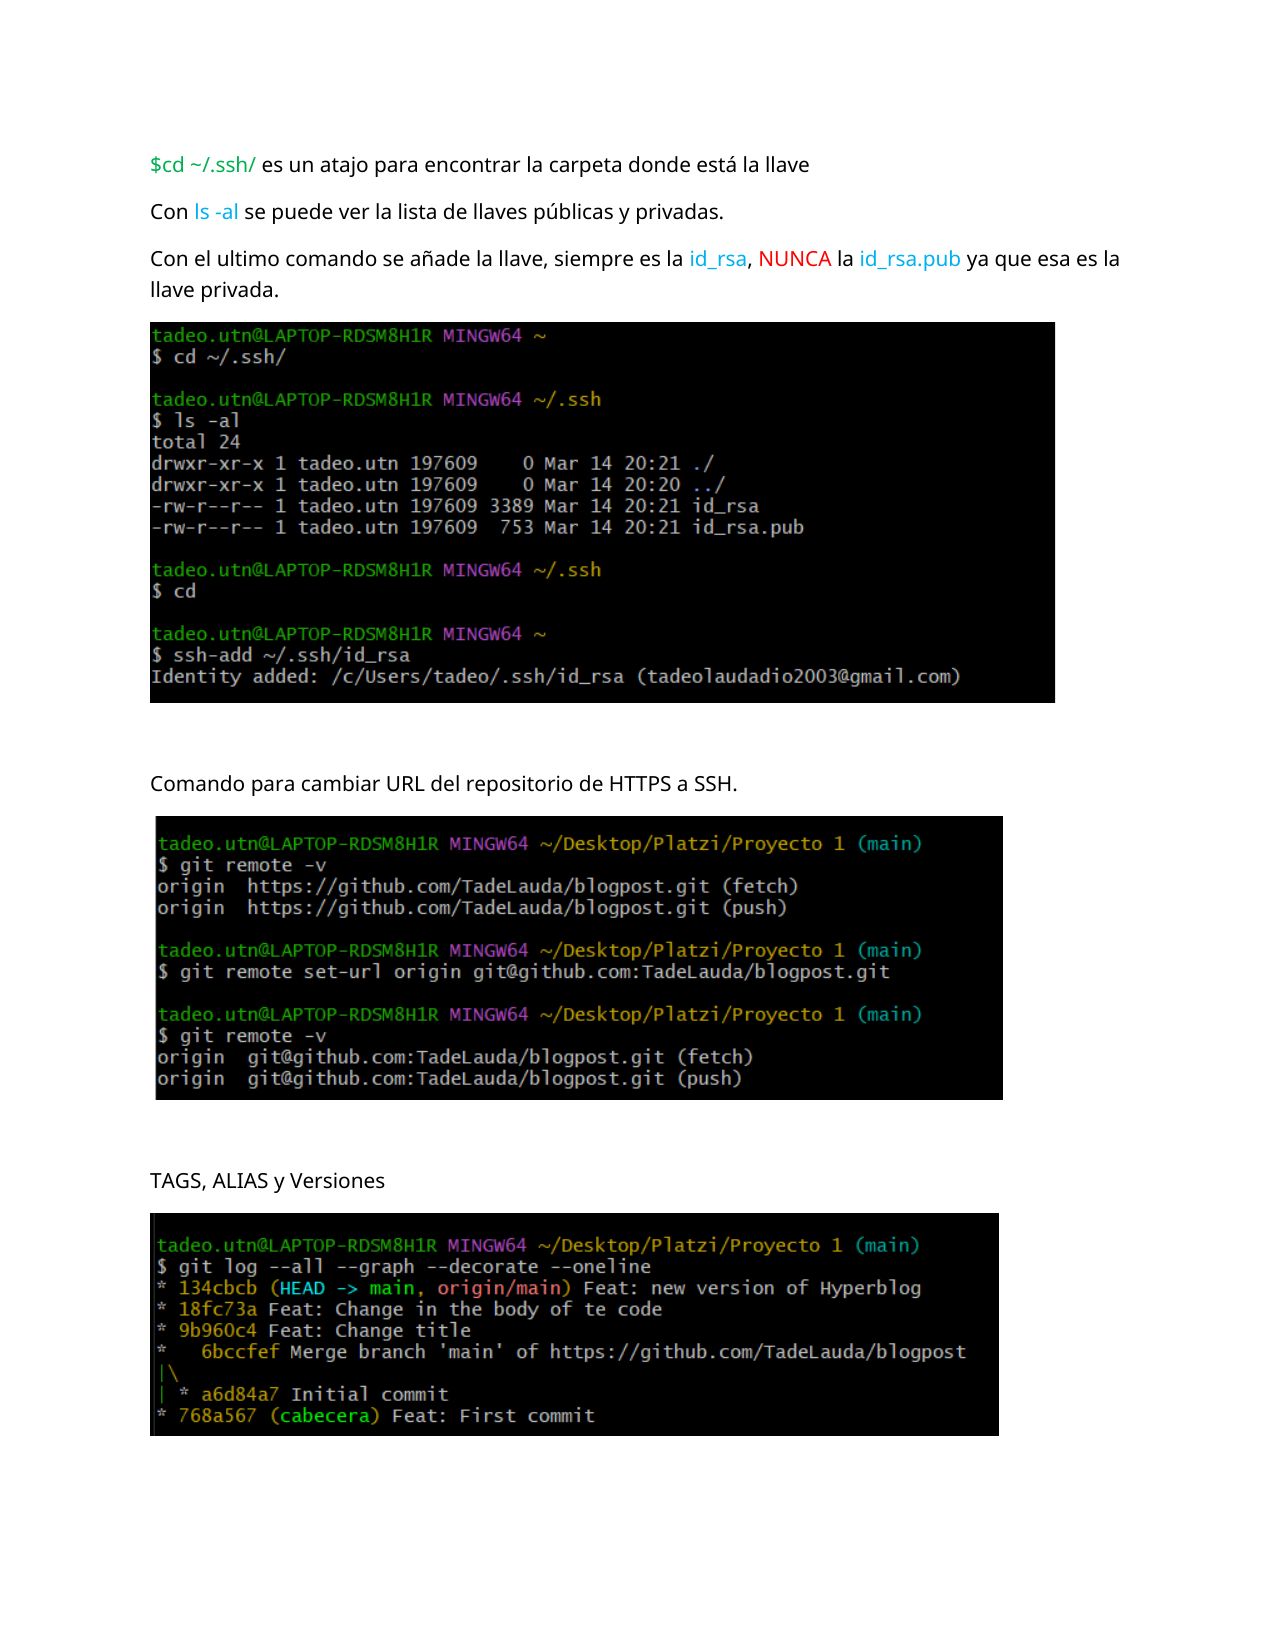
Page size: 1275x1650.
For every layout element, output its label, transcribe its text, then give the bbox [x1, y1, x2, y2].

picture [150, 1213, 999, 1436]
text Con ls -al se puede ver la lista de llaves públicas y privadas. [150, 197, 1125, 226]
picture [155, 816, 1003, 1100]
text Con el ultimo comando se añade la llave, siempre es la id_rsa, NUNCA la id_rsa.pub ya que esa es la llave privada. [150, 244, 1125, 304]
text TAGS, ALIAS y Versiones [150, 1166, 1125, 1194]
text Comando para cambiar URL del repositorio de HTTPS a SSH. [150, 769, 1125, 797]
text $cd ~/.ssh/ es un atajo para encontrar la carpeta donde está la llave [150, 150, 1125, 178]
picture [150, 322, 1055, 703]
